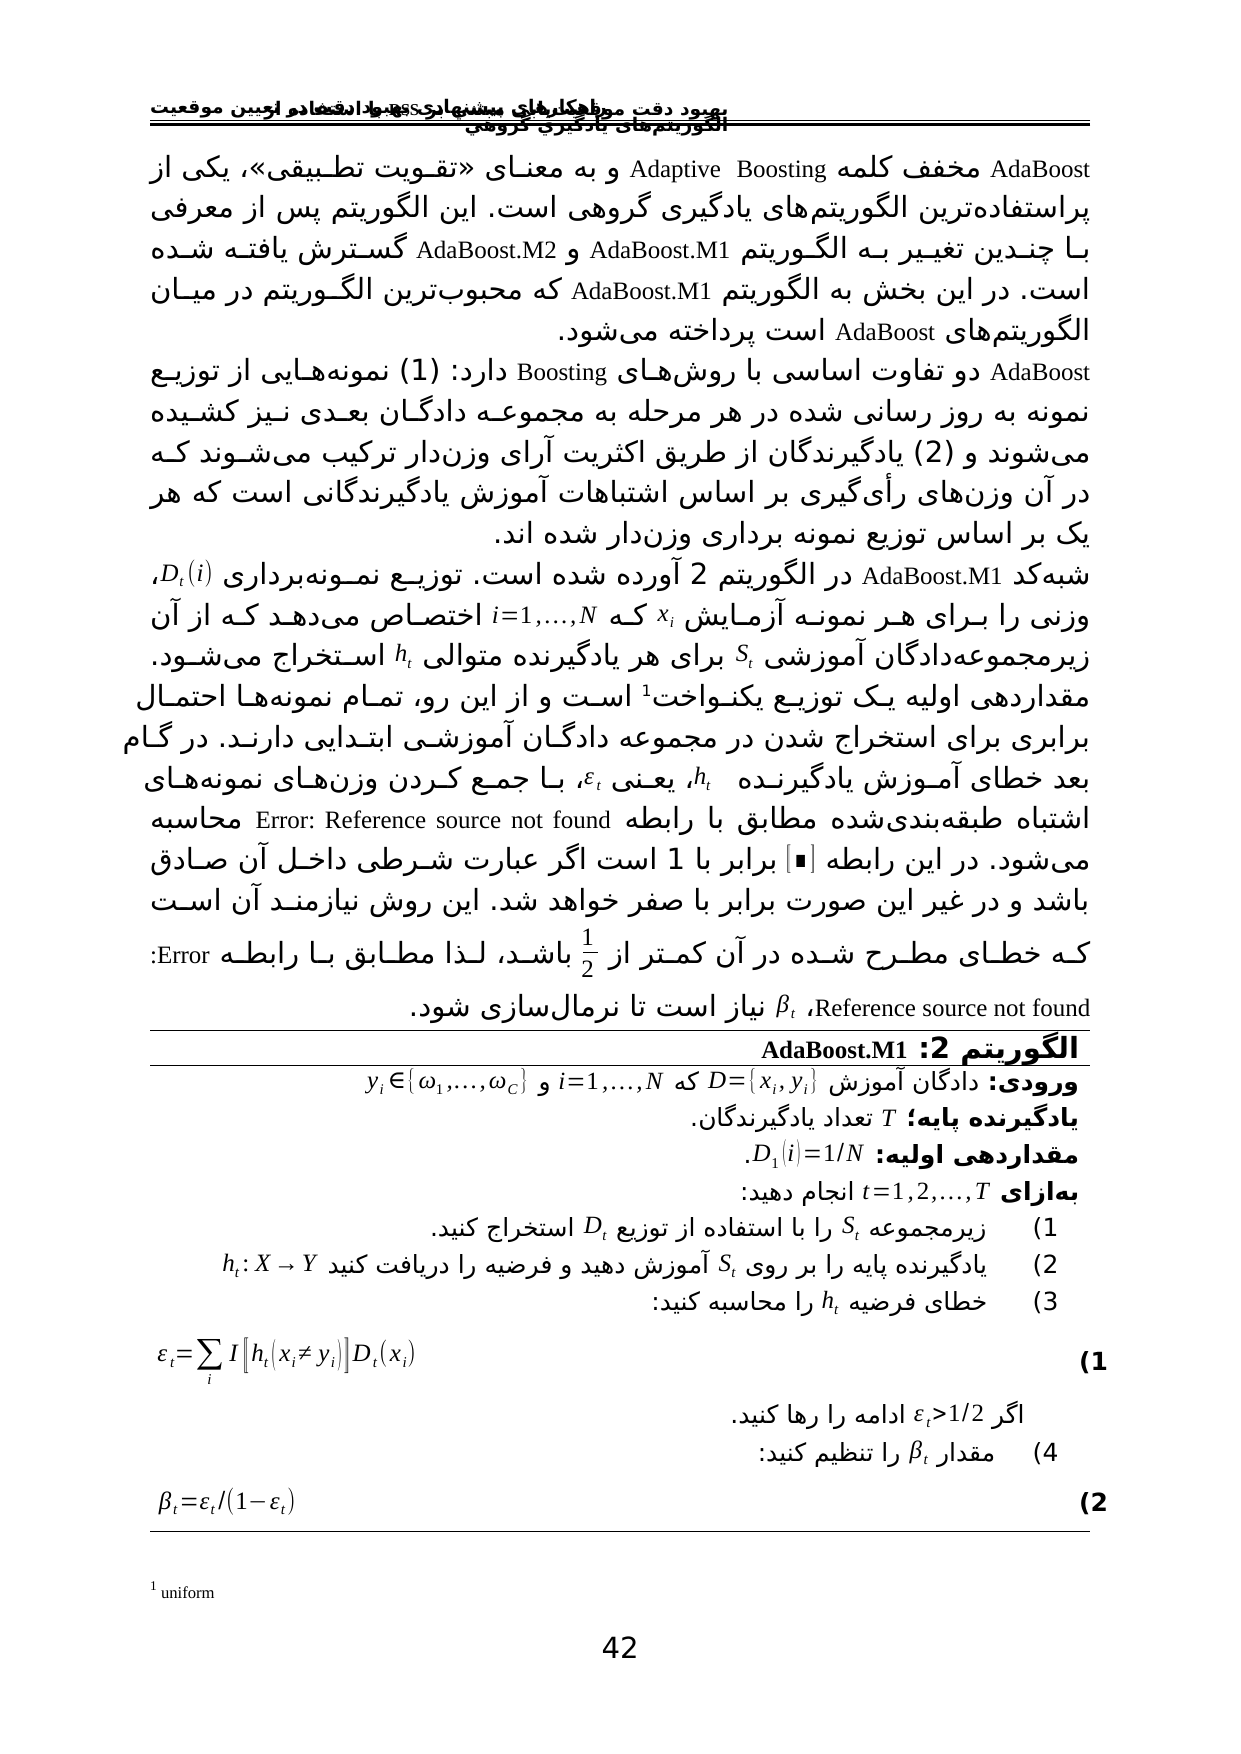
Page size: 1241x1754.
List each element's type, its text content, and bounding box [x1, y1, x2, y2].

text شبه‌کد AdaBoost.M1 در الگوریتم 2 آورده شده است. توزیع نمونه‌برداری ، وزنی را برای هر نمونه آزمایش که اختصاص می‌دهد که از آن زیرمجموعه‌دادگان آموزشی برای هر یادگیرنده متوالی استخراج می‌شود. مقداردهی اولیه یک توزیع یکنواخت است و از این رو، تمام نمونه‌ها احتمال برابری برای استخراج شدن در مجموعه دادگان آموزشی ابتدایی دارند. در گام بعد خطای آموزش یادگیرنده ، یعنی ، با جمع کردن وزن‌های نمونه‌های اشتباه طبقه‌بندی‌شده مطابق با رابطه ‏(3˗5) محاسبه می‌شود. در این رابطه برابر با 1 است اگر عبارت شرطی داخل آن صادق باشد و در غیر این صورت برابر با صفر خواهد شد. این روش نیازمند آن است که خطای مطرح شده در آن کمتر از باشد، لذا مطابق با رابطه ‏(3˗6)، نیاز است تا نرمال‌سازی شود. [150, 557, 1090, 1023]
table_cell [150, 1066, 1090, 1531]
table_header الگوریتم 2: AdaBoost.M1 [150, 1031, 1090, 1065]
text AdaBoost مخفف کلمه Adaptive Boosting و به معنای «تقویت تطبیقی»، یکی از پراستفاده‌ترین الگوریتم‌های یادگیری گروهی است. این الگوریتم پس از معرفی با چندین تغییر به الگوریتم AdaBoost.M1 و AdaBoost.M2 گسترش یافته شده است. در این بخش به الگوریتم AdaBoost.M1 که محبوب‌ترین الگوریتم در میان الگوریتم‌های AdaBoost است پرداخته می‌شود. [150, 150, 1090, 347]
text AdaBoost دو تفاوت اساسی با روش‌های Boosting دارد: (1) نمونه‌هایی از توزیع نمونه به روز رسانی شده در هر مرحله به مجموعه دادگان بعدی نیز کشیده می‌شوند و (2) یادگیرندگان از طریق اکثریت آرای وزن‌دار ترکیب می‌شوند که در آن وزن‌های رأی‌گیری بر اساس اشتباهات آموزش یادگیرندگانی است که هر یک بر اساس توزیع نمونه برداری وزن‌دار شده اند. [150, 354, 1090, 551]
